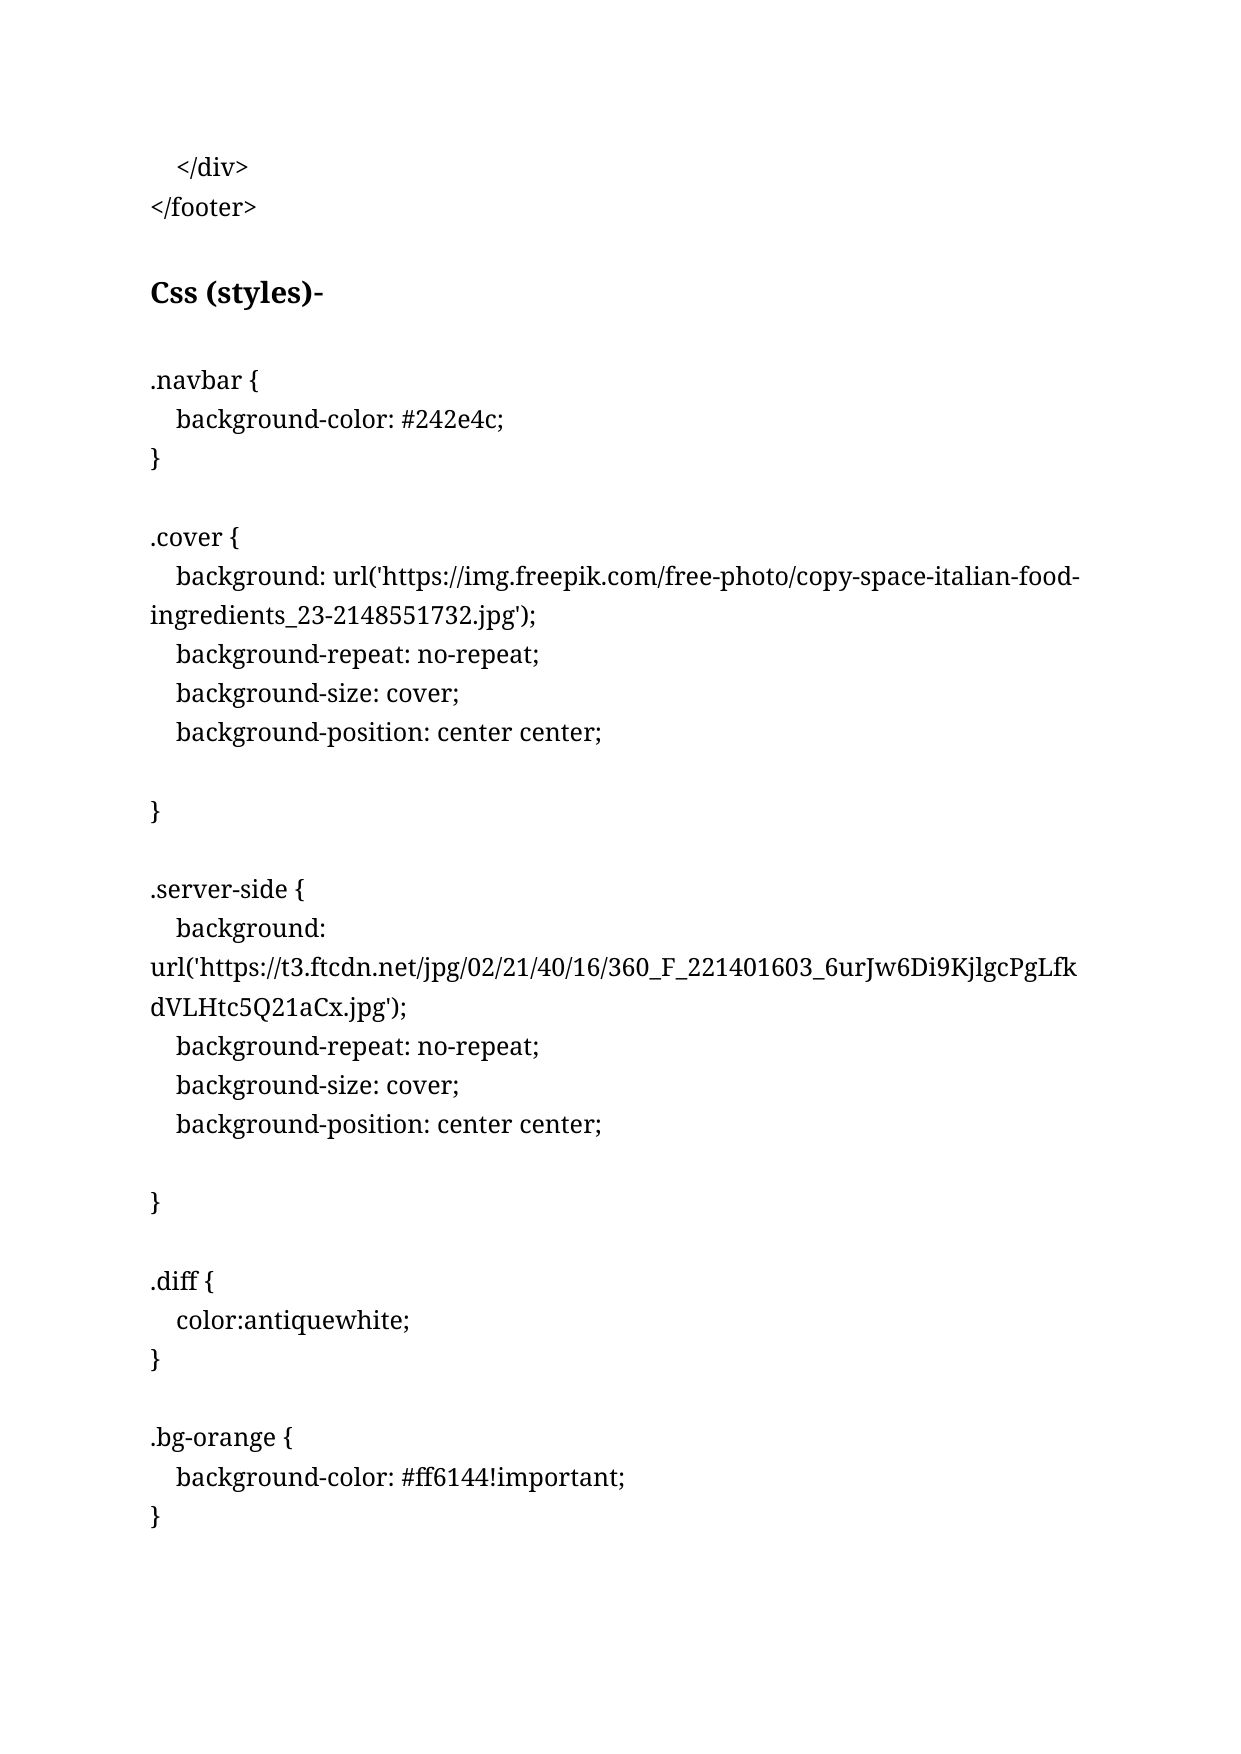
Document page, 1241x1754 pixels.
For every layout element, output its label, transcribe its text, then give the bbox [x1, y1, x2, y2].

text .diff { [150, 1263, 1090, 1297]
text } [150, 1342, 1090, 1376]
text background-size: cover; [150, 1067, 1090, 1102]
text .navbar { [150, 362, 1090, 397]
text background-color: #ff6144!important; [150, 1459, 1090, 1493]
text </footer> [150, 189, 1090, 223]
text background-size: cover; [150, 676, 1090, 710]
text } [150, 1498, 1090, 1532]
text .bg-orange { [150, 1420, 1090, 1454]
text } [150, 1185, 1090, 1219]
text .cover { [150, 519, 1090, 553]
text background-repeat: no-repeat; [150, 637, 1090, 671]
text background: url('https://img.freepik.com/free-photo/copy-space-italian-food-ingredients_23-2148551732.jpg'); [150, 558, 1090, 632]
text </div> [150, 150, 1090, 184]
text background-position: center center; [150, 1107, 1090, 1141]
text background: url('https://t3.ftcdn.net/jpg/02/21/40/16/360_F_221401603_6urJw6Di9KjlgcPgLfkdVLHtc5Q21aCx.jpg'); [150, 911, 1090, 1023]
text color:antiquewhite; [150, 1302, 1090, 1337]
text background-position: center center; [150, 715, 1090, 749]
text .server-side { [150, 872, 1090, 906]
text } [150, 793, 1090, 827]
text background-repeat: no-repeat; [150, 1028, 1090, 1062]
text background-color: #242e4c; [150, 402, 1090, 436]
text } [150, 441, 1090, 475]
text Css (styles)- [150, 272, 1090, 312]
